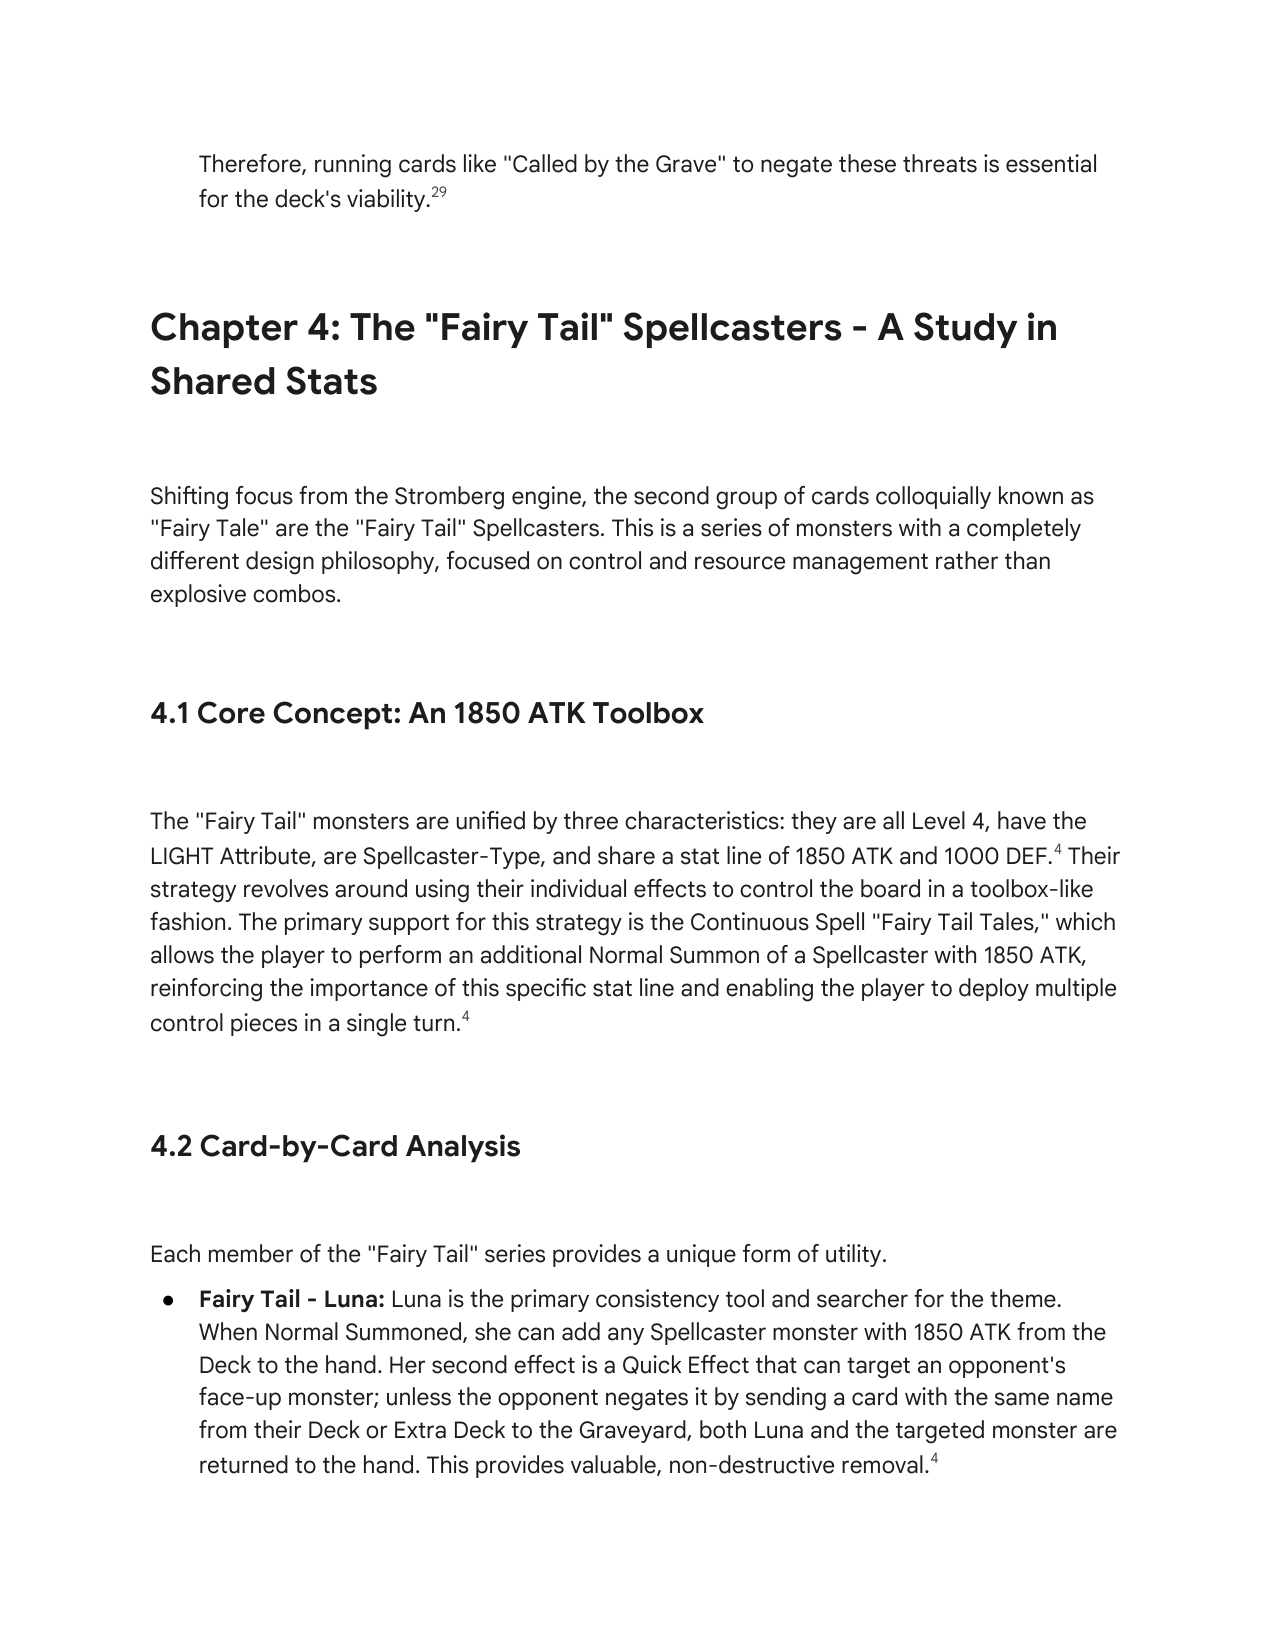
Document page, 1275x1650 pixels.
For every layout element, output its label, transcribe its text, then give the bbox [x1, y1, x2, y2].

subtitle 4.2 Card-by-Card Analysis [150, 1128, 1125, 1165]
list Fairy Tail - Luna: Luna is the primary consistency tool and searcher for the theme. When Normal Summoned, she can add any Spellcaster monster with 1850 ATK from the Deck to the hand. Her second effect is a Quick Effect that can target an opponent's face-up monster; unless the opponent negates it by sending a card with the same name from their Deck or Extra Deck to the Graveyard, both Luna and the targeted monster are returned to the hand. This provides valuable, non-destructive removal.4 [161, 1286, 1125, 1481]
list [161, 150, 1125, 214]
text Each member of the "Fairy Tail" series provides a unique form of utility. [150, 1240, 1125, 1269]
subtitle 4.1 Core Concept: An 1850 ATK Toolbox [150, 695, 1125, 732]
text Shifting focus from the Stromberg engine, the second group of cards colloquially known as "Fairy Tale" are the "Fairy Tail" Spellcasters. This is a series of monsters with a completely different design philosophy, focused on control and resource management rather than explosive combos. [150, 482, 1125, 609]
text The "Fairy Tail" monsters are unified by three characteristics: they are all Level 4, have the LIGHT Attribute, are Spellcaster-Type, and share a stat line of 1850 ATK and 1000 DEF.4 Their strategy revolves around using their individual effects to control the board in a toolbox-like fashion. The primary support for this strategy is the Continuous Spell "Fairy Tail Tales," which allows the player to perform an additional Normal Summon of a Spellcaster with 1850 ATK, reinforcing the importance of this specific stat line and enabling the player to deploy multiple control pieces in a single turn.4 [150, 807, 1125, 1038]
subtitle Chapter 4: The "Fairy Tail" Spellcasters - A Study in Shared Stats [150, 304, 1125, 405]
